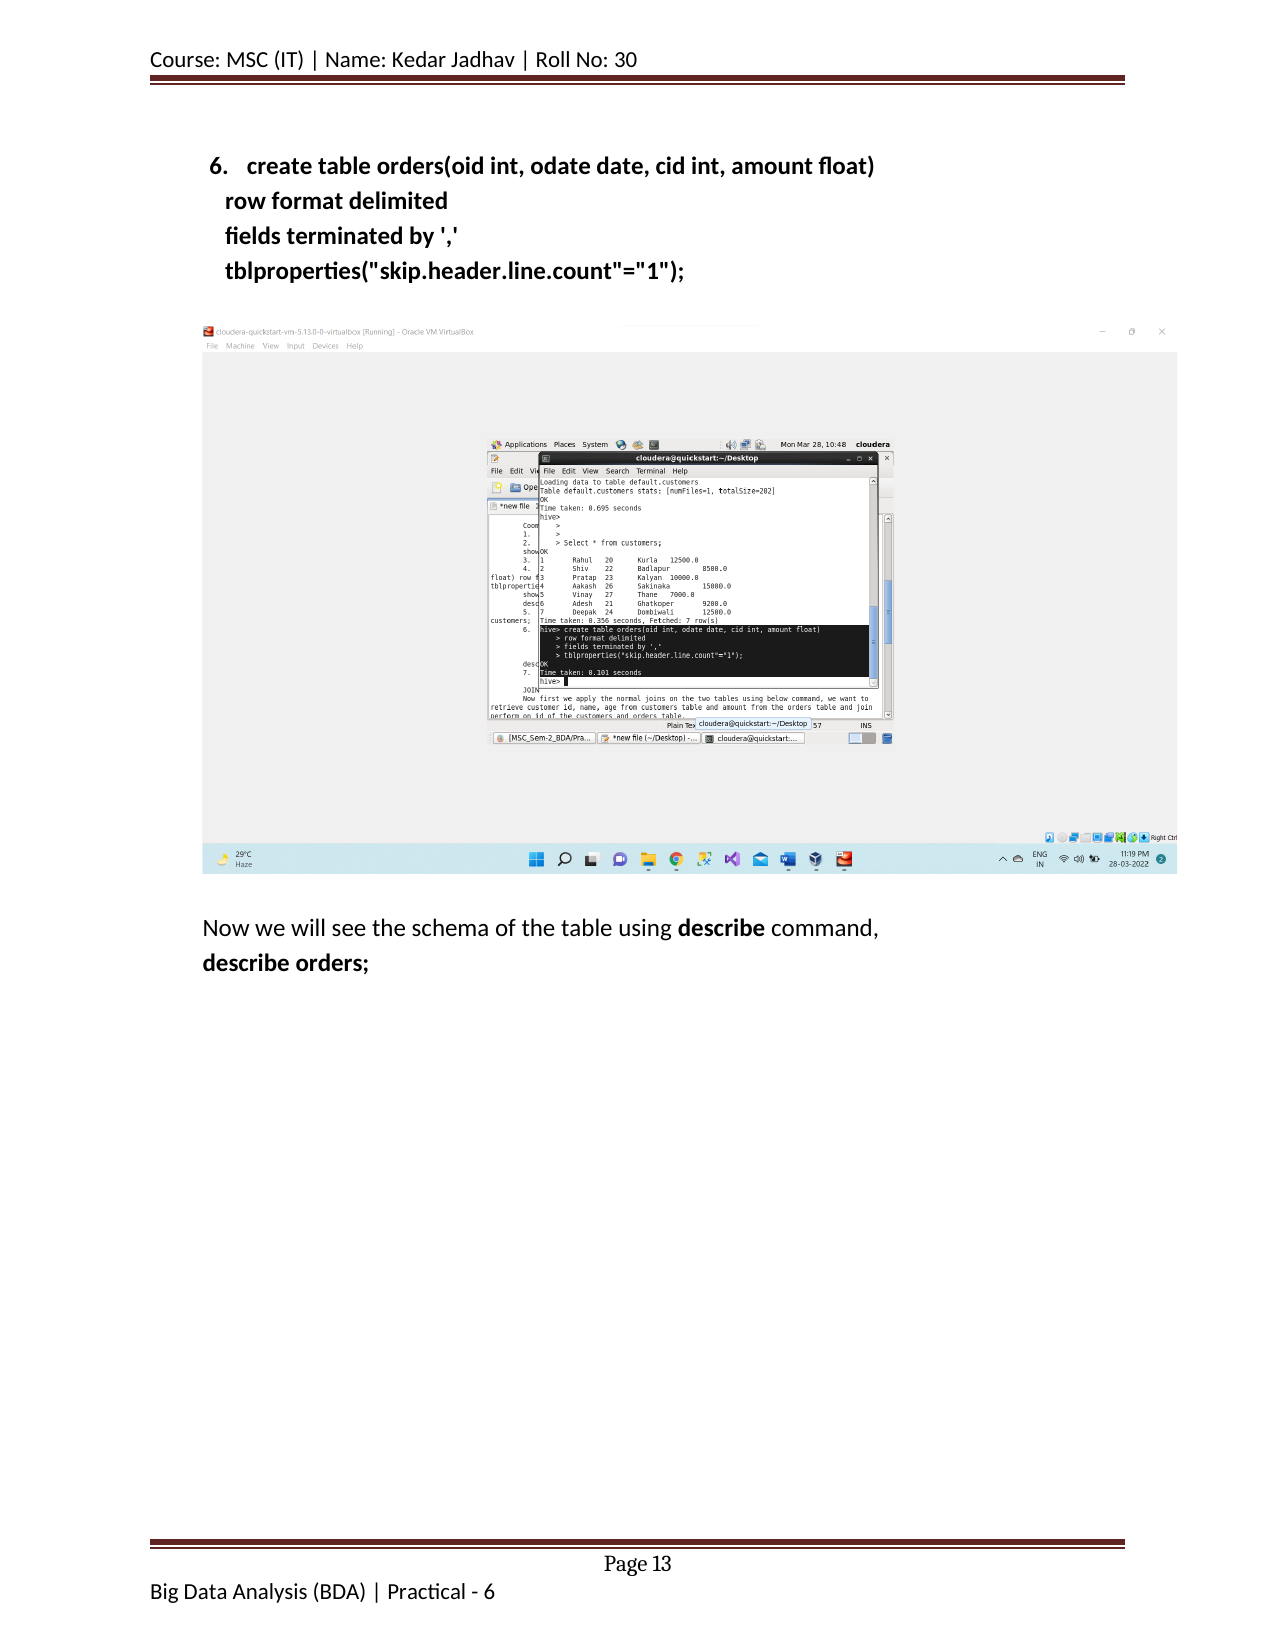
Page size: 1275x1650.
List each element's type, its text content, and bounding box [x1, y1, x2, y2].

list tblproperties("skip.header.line.count"="1"); [202, 255, 1125, 286]
list create table orders(oid int, odate date, cid int, amount float) [209, 150, 1125, 181]
list row format delimited [202, 185, 1125, 216]
list describe orders; [202, 948, 1125, 978]
list fields terminated by ',' [202, 220, 1125, 251]
list Now we will see the schema of the table using describe command, [202, 913, 1125, 943]
picture [202, 325, 1178, 874]
